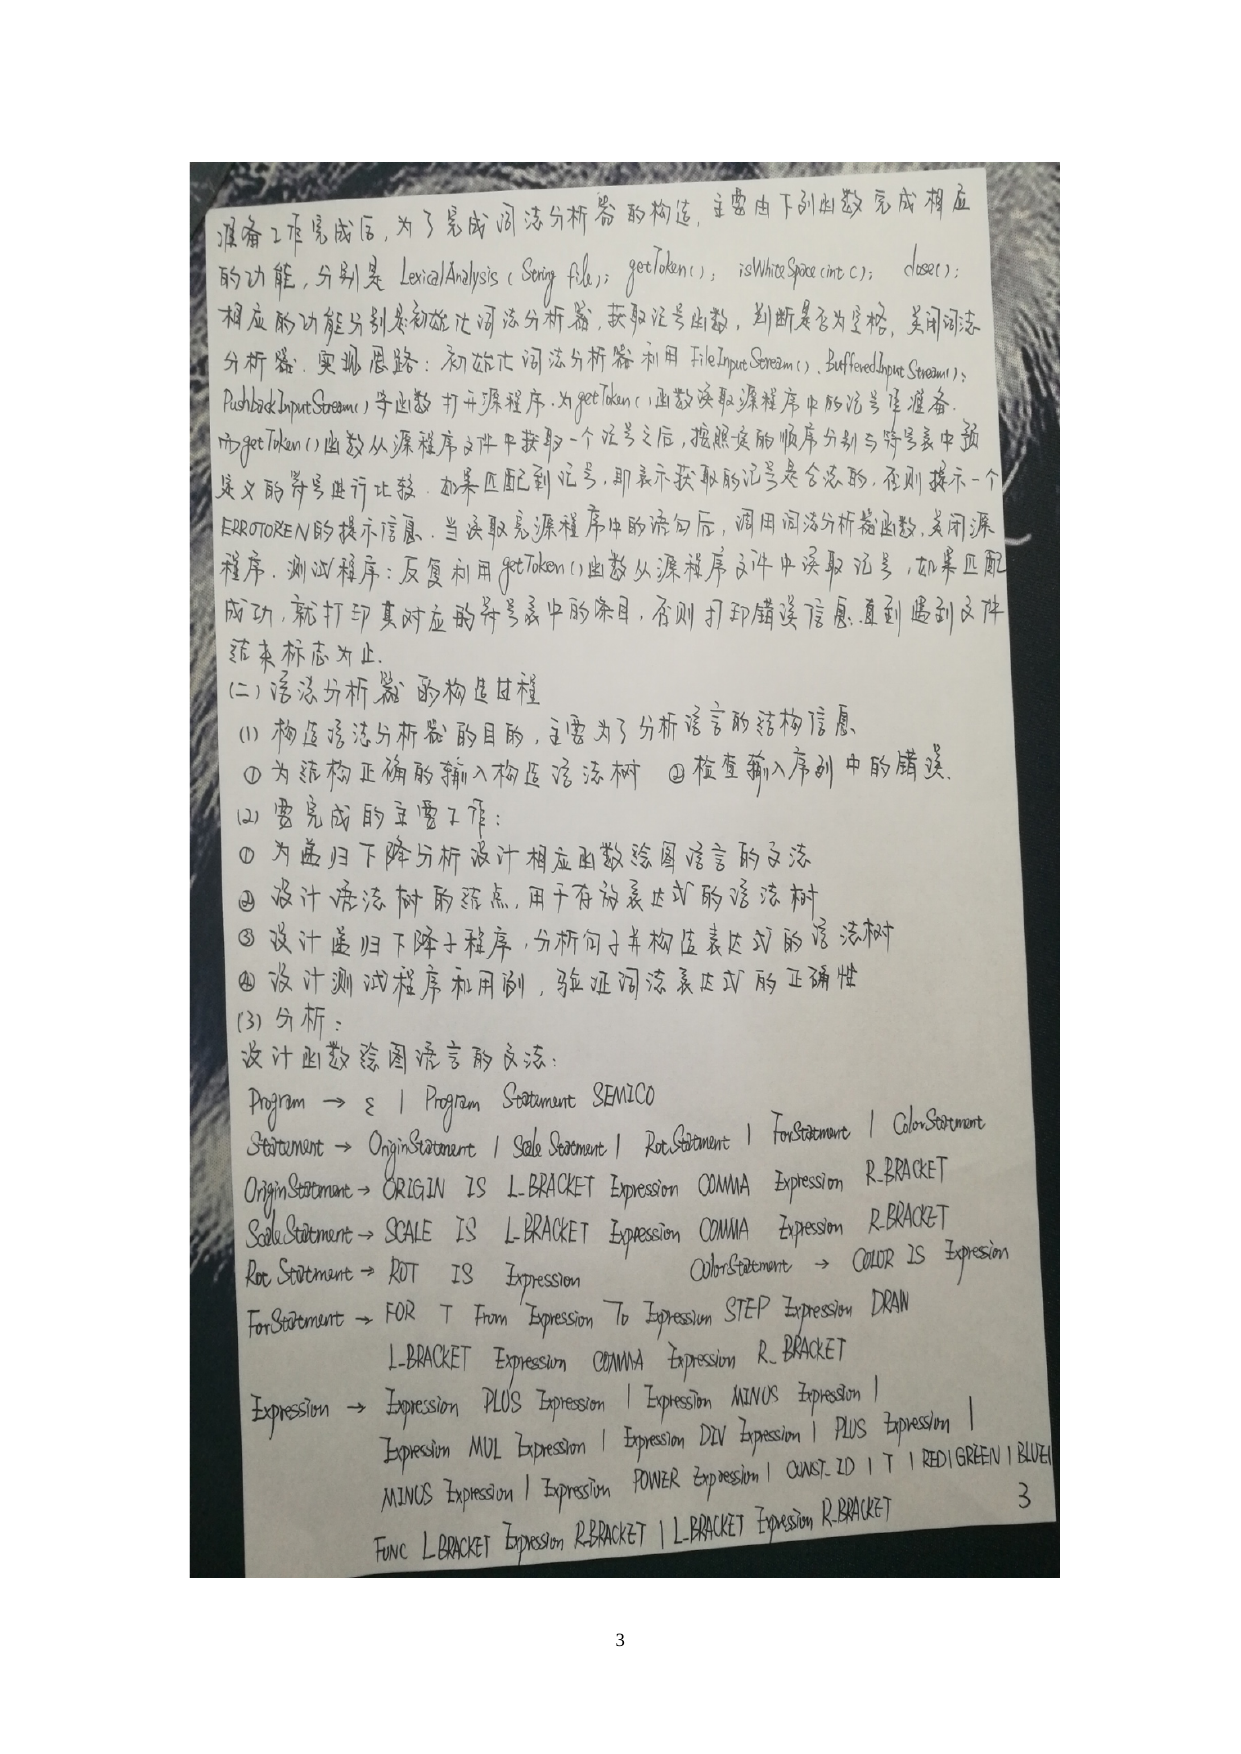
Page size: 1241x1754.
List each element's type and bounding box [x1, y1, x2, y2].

picture [191, 163, 1060, 1577]
